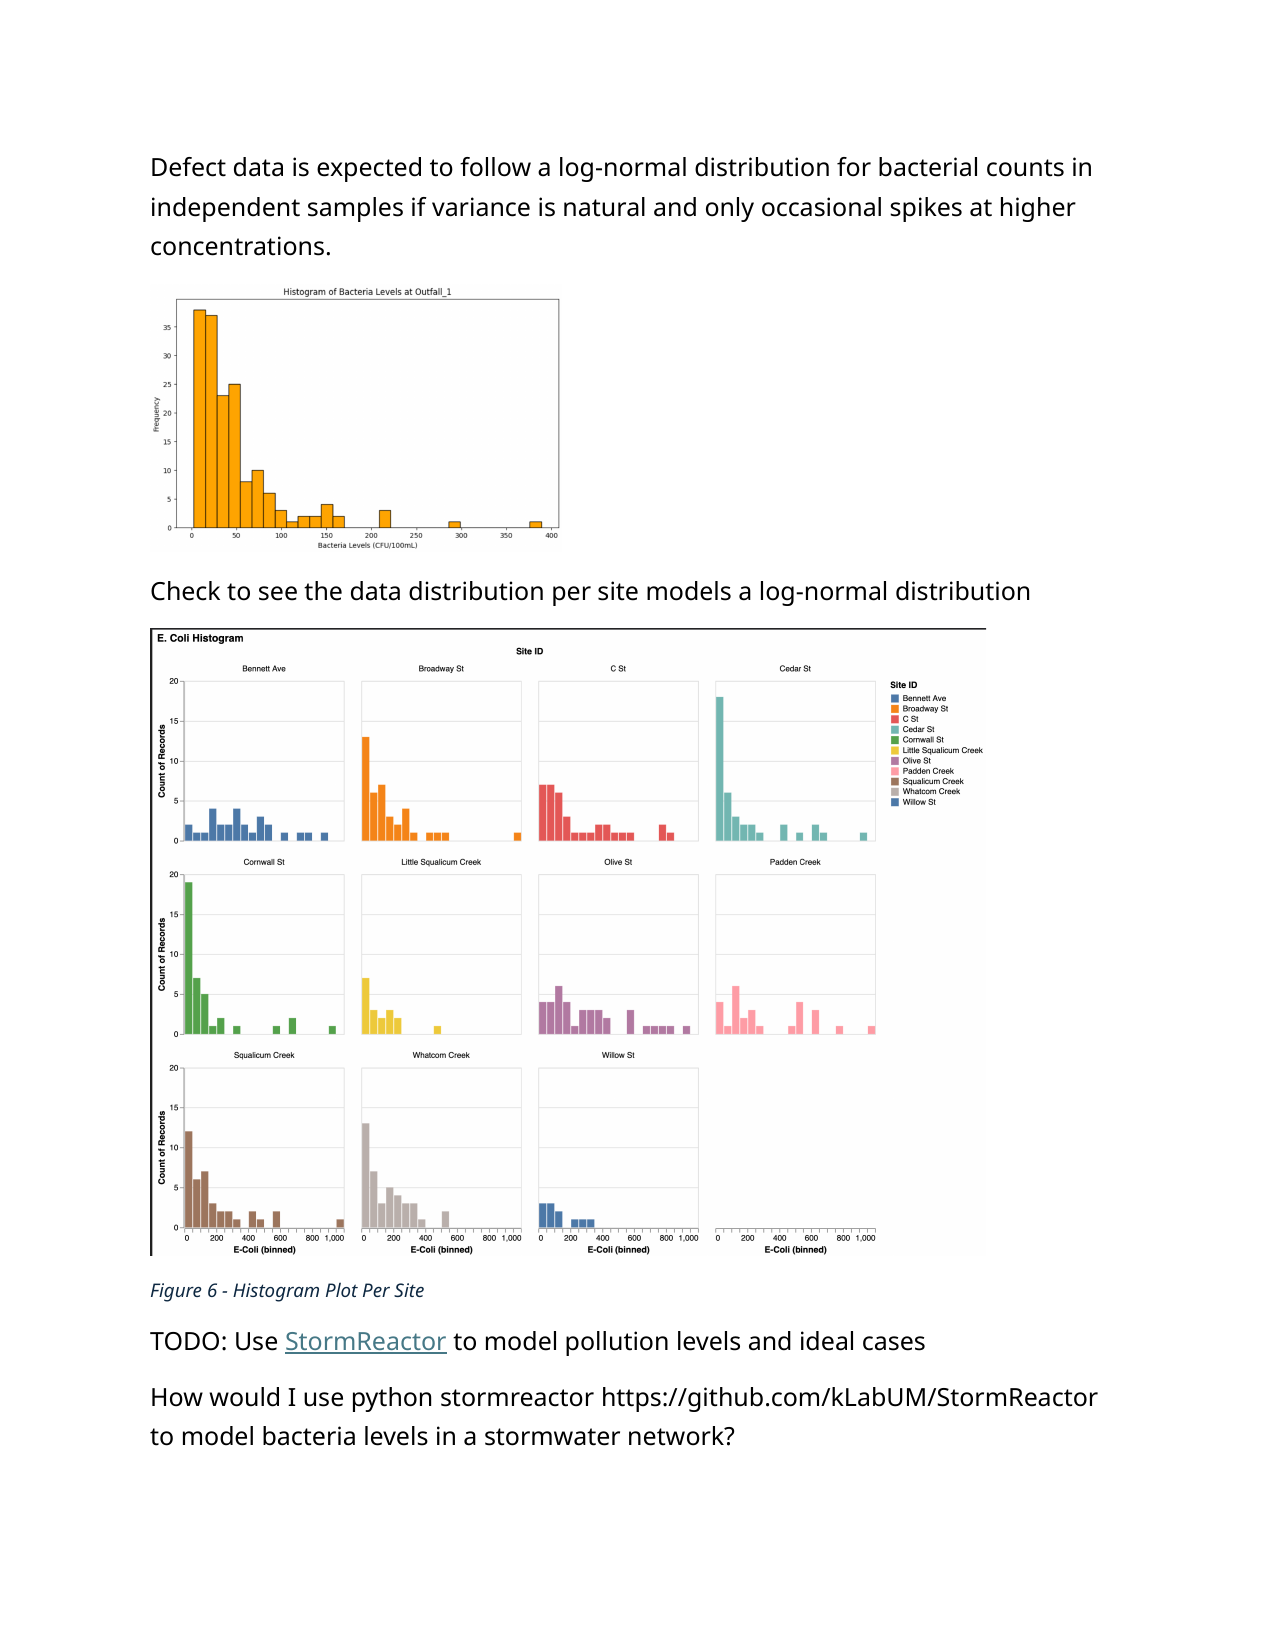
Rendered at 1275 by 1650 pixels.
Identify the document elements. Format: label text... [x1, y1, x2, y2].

text Figure - Histogram Plot Per Site [150, 1277, 1125, 1303]
picture [150, 628, 987, 1256]
text TODO: Use StormReactor to model pollution levels and ideal cases [150, 1323, 1125, 1358]
picture [150, 284, 562, 552]
text How would I use python stormreactor https://github.com/kLabUM/StormReactor to model bacteria levels in a stormwater network? [150, 1379, 1125, 1453]
text Check to see the data distribution per site models a log-normal distribution [150, 573, 1125, 607]
text Defect data is expected to follow a log-normal distribution for bacterial counts in independent samples if variance is natural and only occasional spikes at higher concentrations. [150, 150, 1125, 262]
